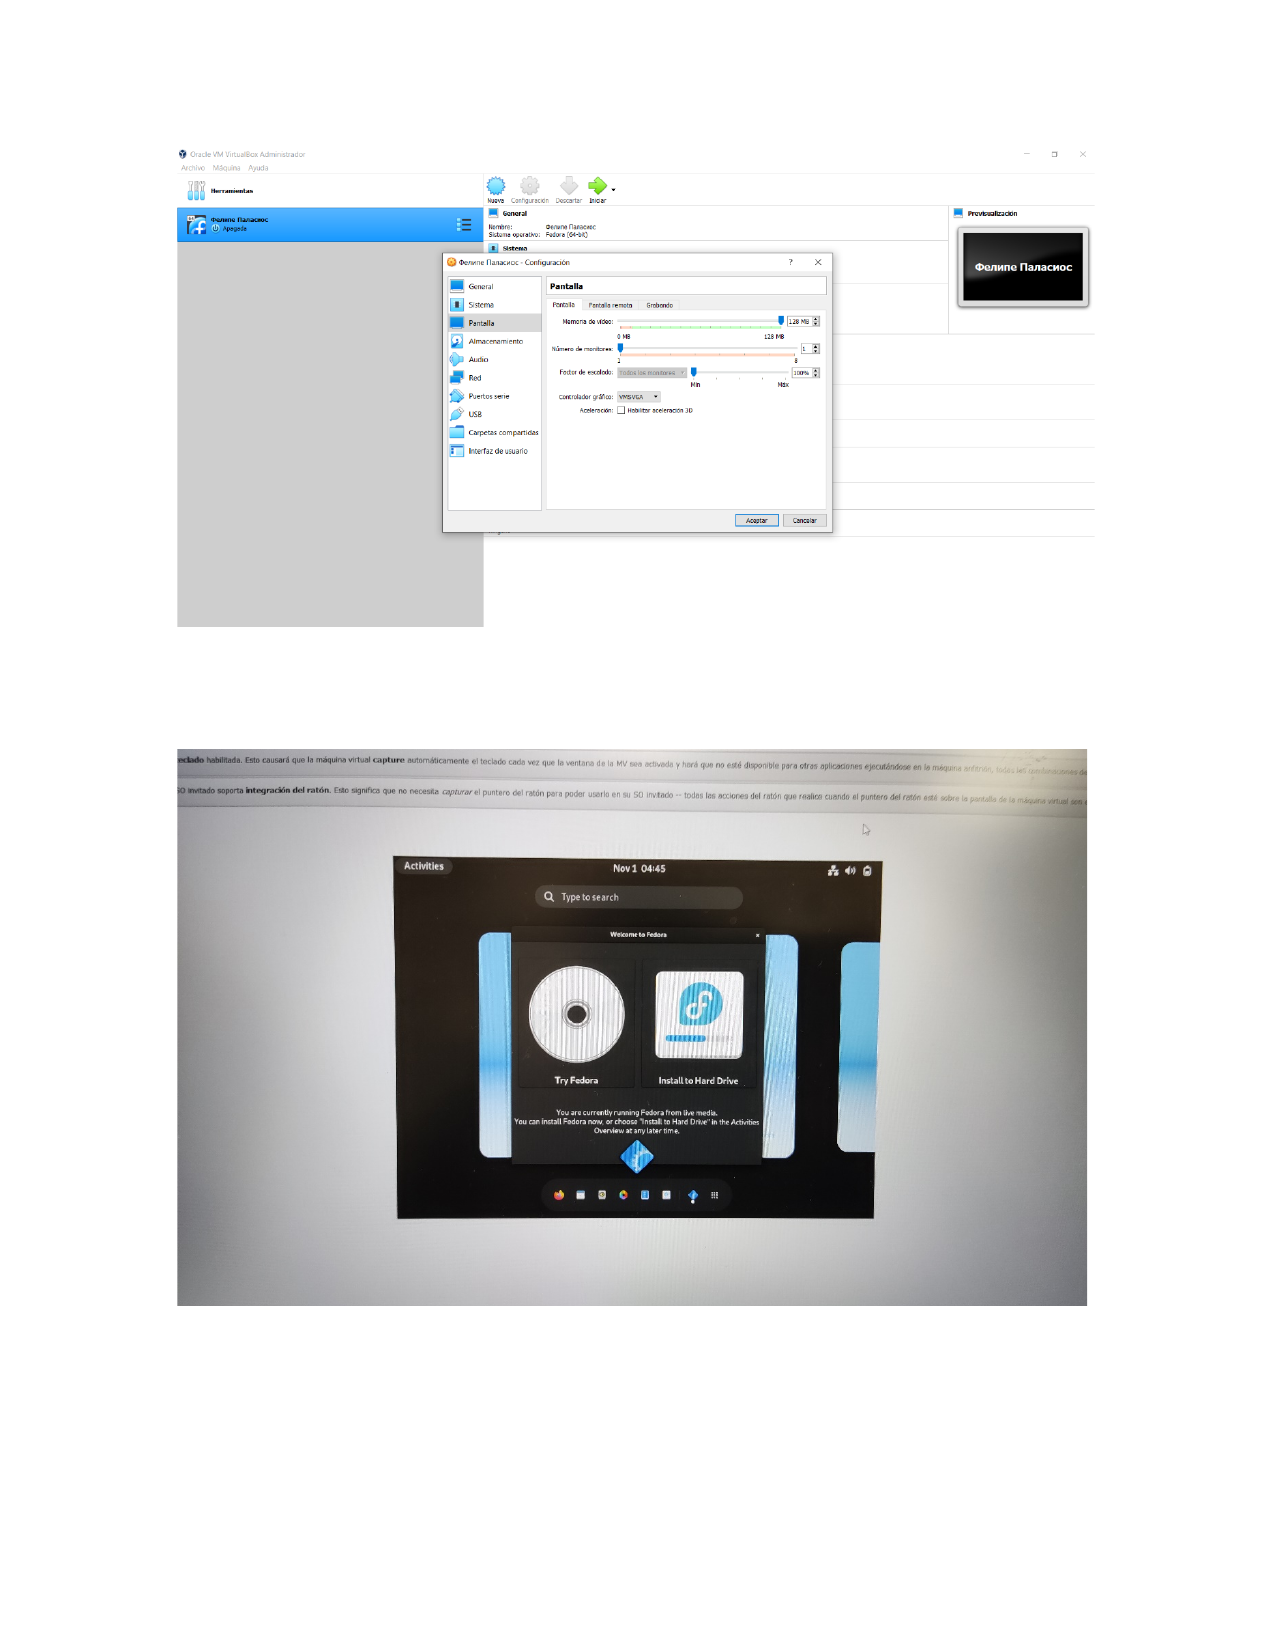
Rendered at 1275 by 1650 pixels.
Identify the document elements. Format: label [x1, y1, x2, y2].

picture [177, 749, 1088, 1306]
picture [177, 147, 1095, 627]
